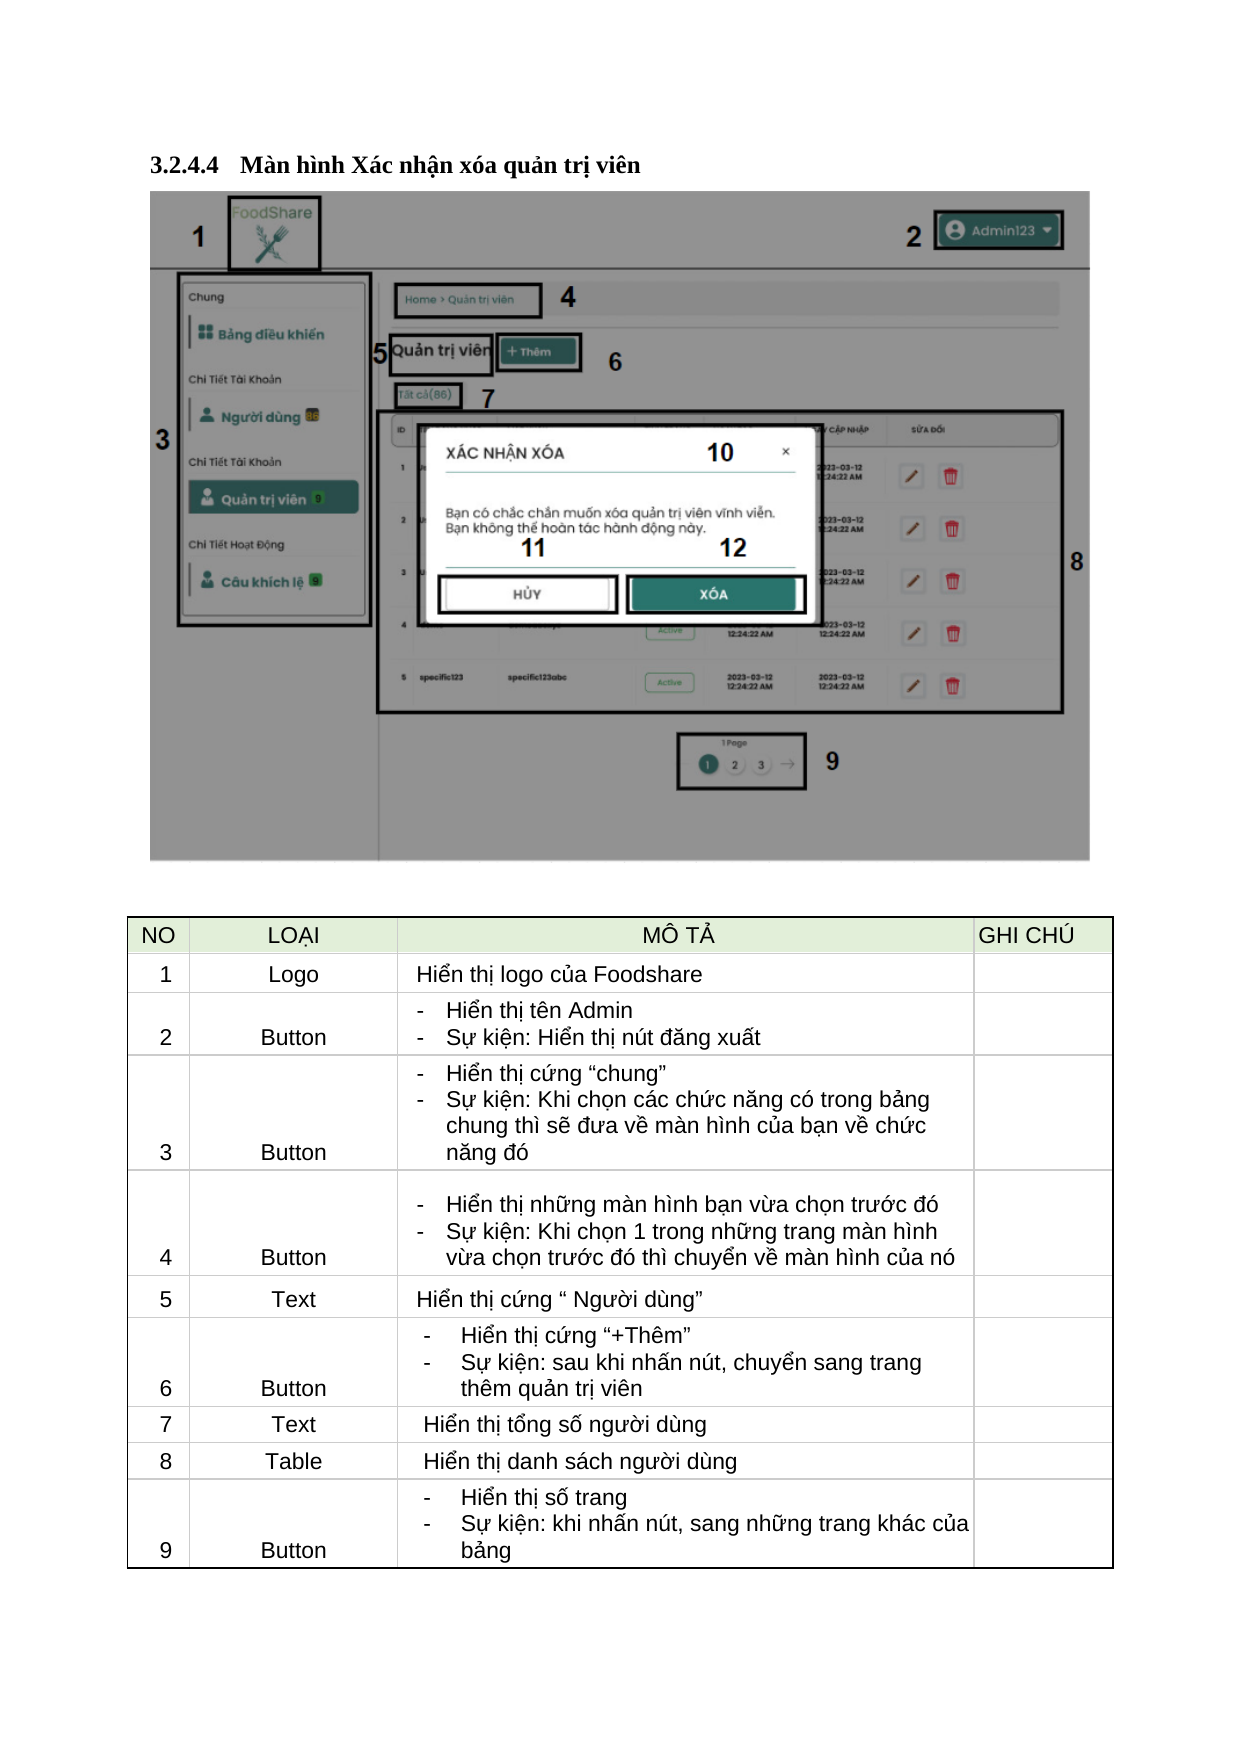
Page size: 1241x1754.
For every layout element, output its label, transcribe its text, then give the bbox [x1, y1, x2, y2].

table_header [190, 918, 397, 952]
picture [150, 191, 1091, 863]
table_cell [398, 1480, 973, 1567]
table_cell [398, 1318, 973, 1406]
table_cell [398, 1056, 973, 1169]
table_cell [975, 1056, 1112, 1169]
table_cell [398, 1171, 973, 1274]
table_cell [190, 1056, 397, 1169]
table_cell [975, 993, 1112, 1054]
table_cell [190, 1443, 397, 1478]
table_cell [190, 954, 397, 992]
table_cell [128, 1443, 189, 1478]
subtitle Màn hình Xác nhận xóa quản trị viên [150, 150, 1090, 179]
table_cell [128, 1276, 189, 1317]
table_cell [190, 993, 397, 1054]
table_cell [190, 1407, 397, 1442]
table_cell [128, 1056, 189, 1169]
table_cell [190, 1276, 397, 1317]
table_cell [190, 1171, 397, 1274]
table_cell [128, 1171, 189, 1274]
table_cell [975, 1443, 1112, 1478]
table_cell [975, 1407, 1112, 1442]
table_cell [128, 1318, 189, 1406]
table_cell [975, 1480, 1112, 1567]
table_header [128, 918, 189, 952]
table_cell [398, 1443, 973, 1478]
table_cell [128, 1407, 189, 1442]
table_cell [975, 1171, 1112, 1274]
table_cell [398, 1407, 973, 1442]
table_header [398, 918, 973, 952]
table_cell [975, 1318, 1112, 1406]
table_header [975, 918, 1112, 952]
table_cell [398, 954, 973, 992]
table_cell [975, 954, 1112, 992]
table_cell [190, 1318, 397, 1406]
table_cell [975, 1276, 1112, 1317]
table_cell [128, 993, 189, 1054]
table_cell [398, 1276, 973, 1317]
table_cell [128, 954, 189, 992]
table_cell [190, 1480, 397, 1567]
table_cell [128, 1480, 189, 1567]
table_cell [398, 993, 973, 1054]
